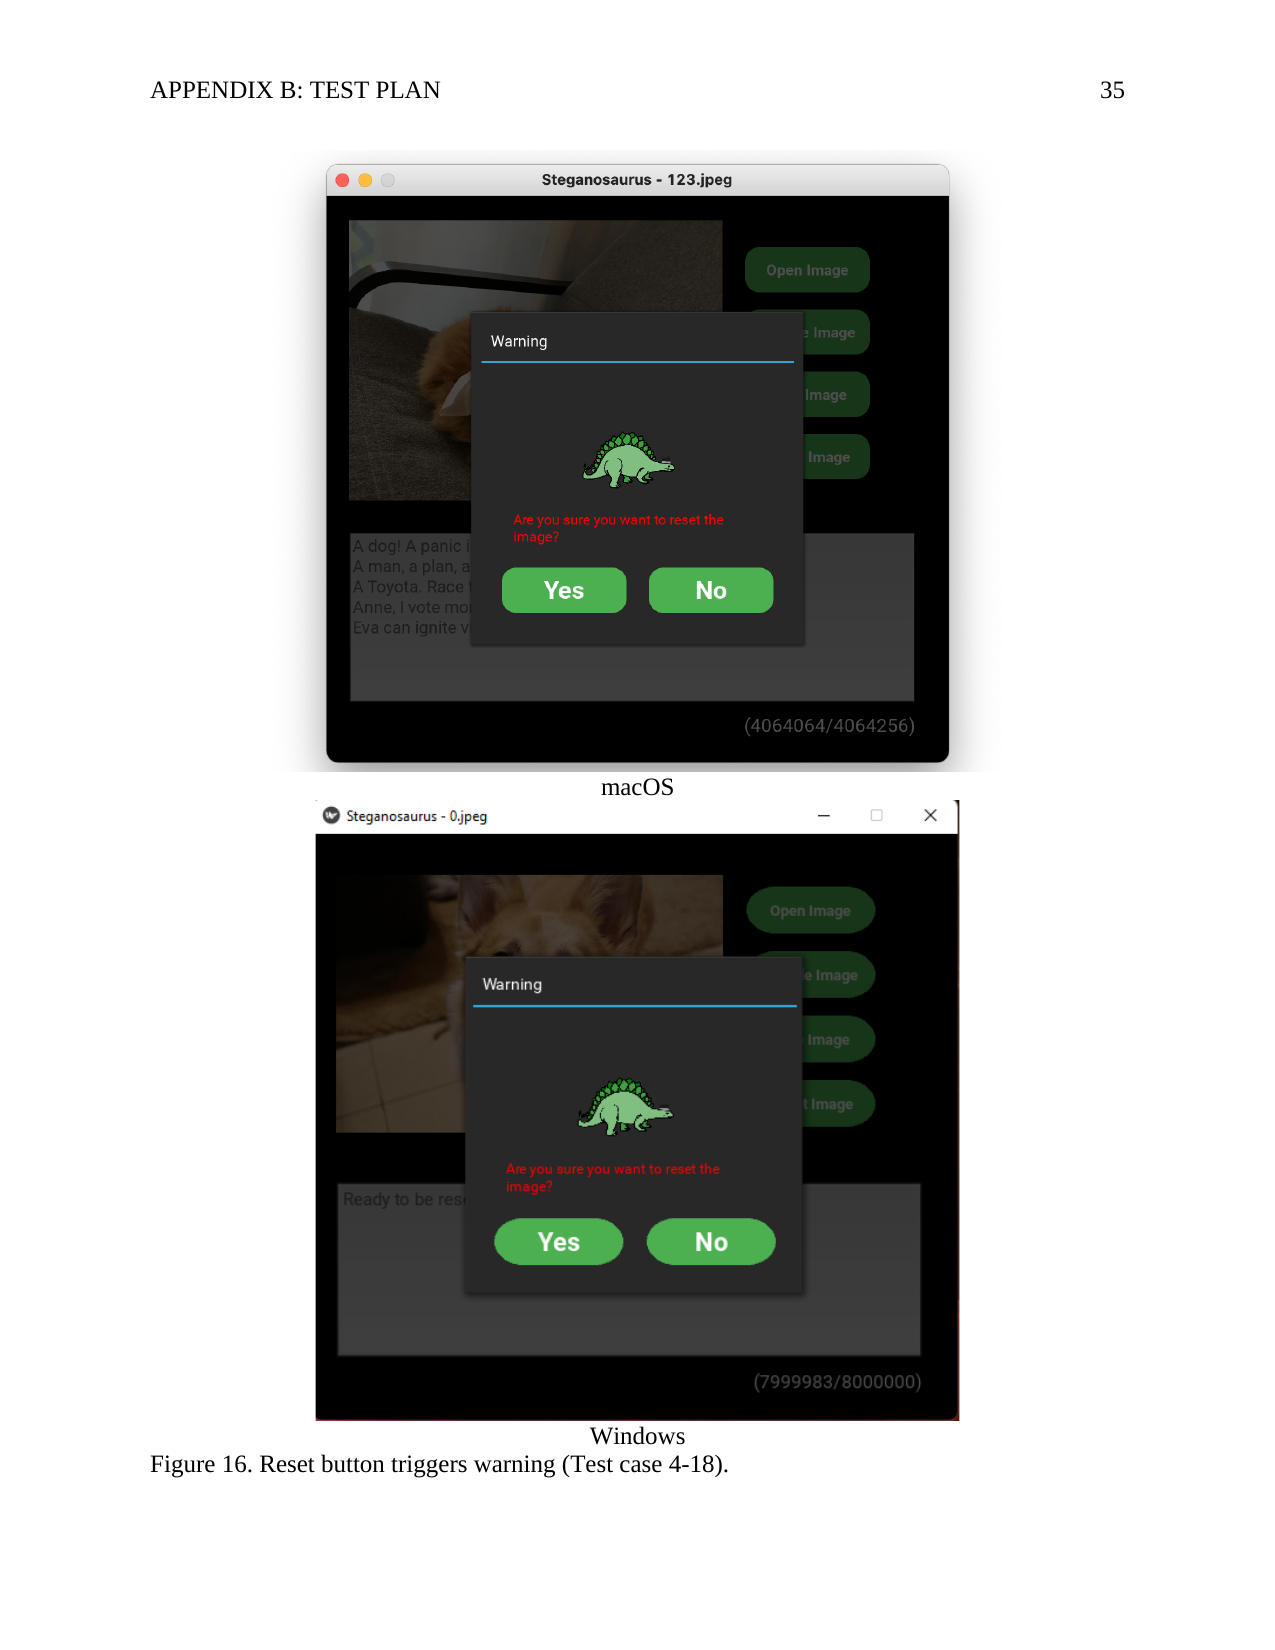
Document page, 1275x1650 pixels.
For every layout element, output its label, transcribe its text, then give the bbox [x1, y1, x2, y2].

text Figure 16. Reset button triggers warning (Test case 4-18). [150, 1449, 1125, 1478]
picture [315, 800, 960, 1421]
text macOS [150, 772, 1125, 801]
text Windows [150, 1421, 1125, 1449]
picture [263, 150, 1012, 772]
